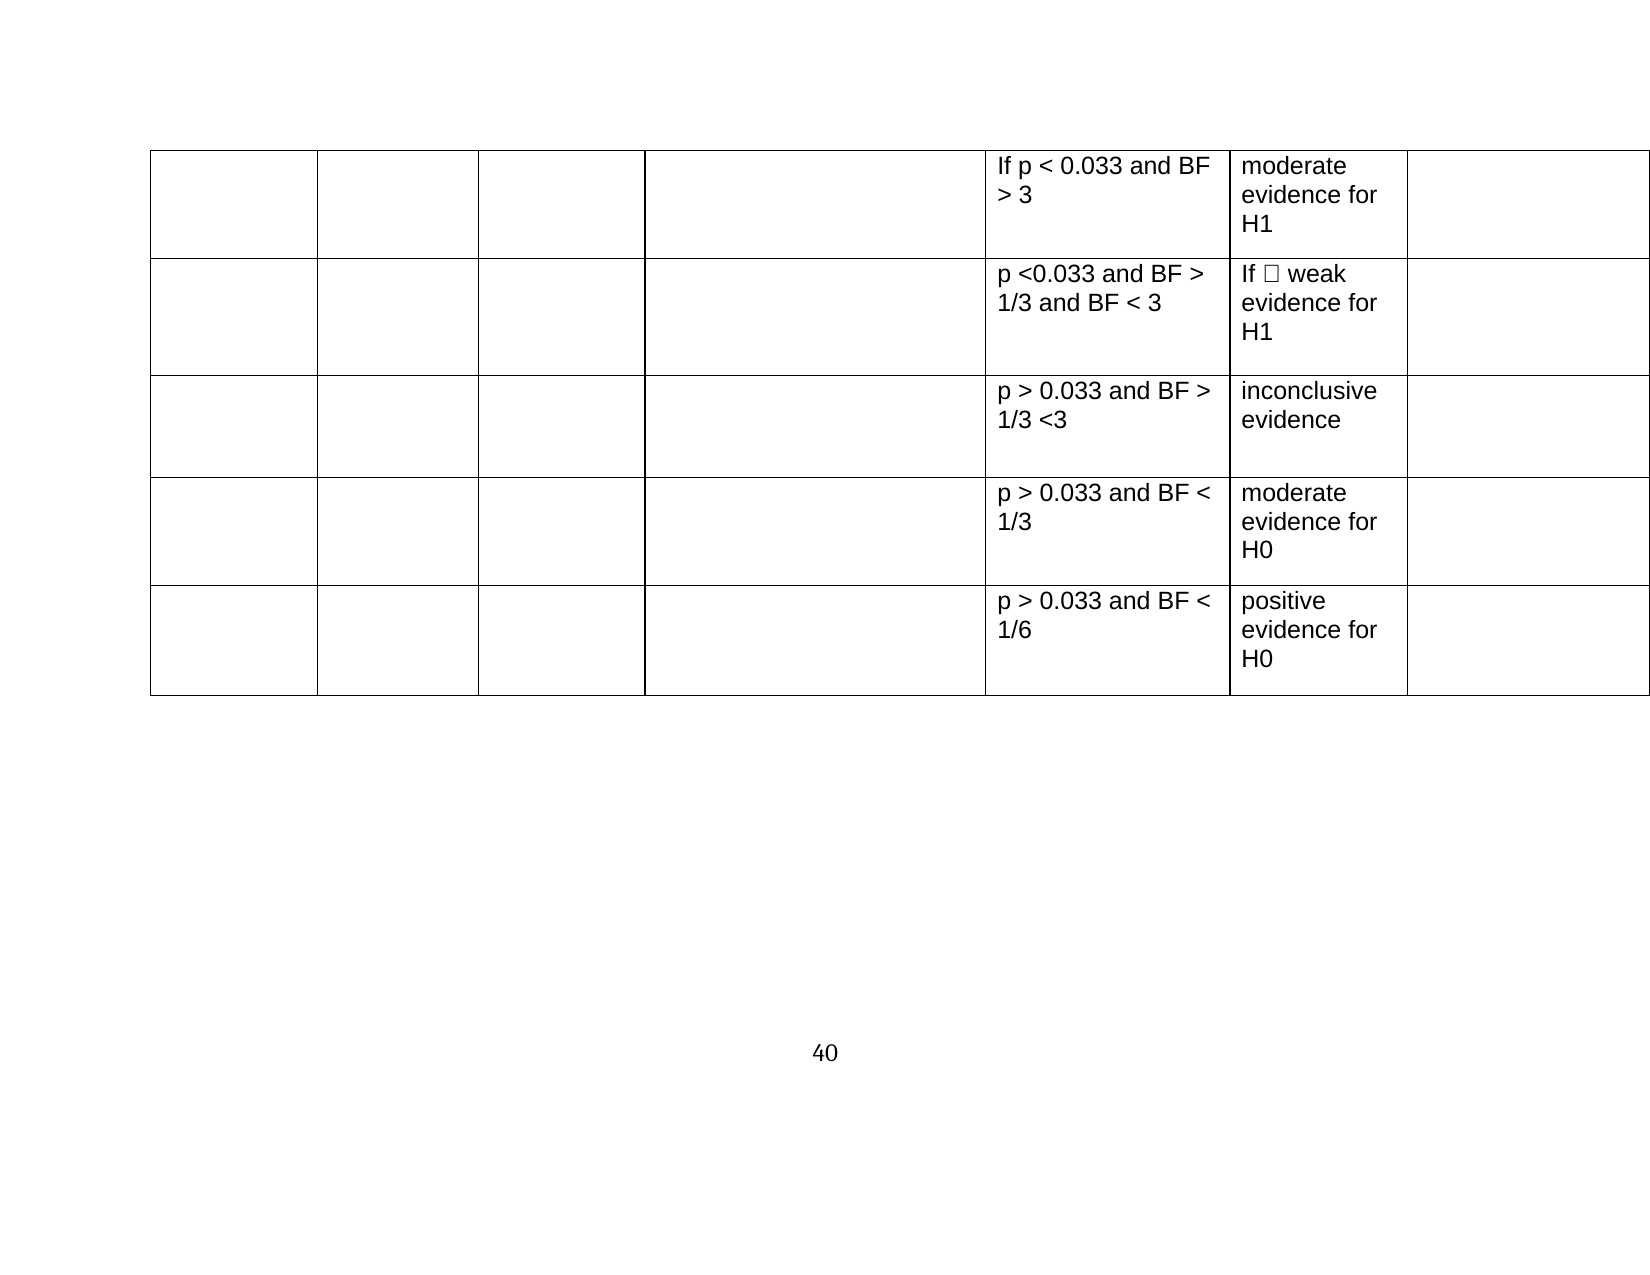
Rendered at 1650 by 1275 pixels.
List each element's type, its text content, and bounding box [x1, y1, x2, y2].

table_cell [1408, 259, 1649, 375]
table_cell [318, 151, 478, 258]
table_cell [151, 586, 317, 695]
table_cell p > 0.033 and BF > 1/3 <3 [986, 376, 1229, 477]
table_cell [479, 478, 644, 585]
table_cell [318, 376, 478, 477]
table_cell [479, 151, 644, 258]
table_cell [151, 151, 317, 258]
table_cell [479, 259, 644, 375]
table_cell [646, 586, 985, 695]
table_cell p > 0.033 and BF < 1/3 [986, 478, 1229, 585]
table_cell [646, 259, 985, 375]
table_cell moderate evidence for H1 [1231, 151, 1407, 258]
table_cell [479, 586, 644, 695]
table_cell [151, 259, 317, 375]
table_cell [646, 376, 985, 477]
table_cell [318, 259, 478, 375]
table_cell If p < 0.033 and BF > 3 [986, 151, 1229, 258]
table_cell p <0.033 and BF > 1/3 and BF < 3 [986, 259, 1229, 375]
table_cell [318, 478, 478, 585]
table_cell p > 0.033 and BF < 1/6 [986, 586, 1229, 695]
table_cell If  weak evidence for H1 [1231, 259, 1407, 375]
table_cell inconclusive evidence [1231, 376, 1407, 477]
table_cell [646, 478, 985, 585]
table_cell moderate evidence for H0 [1231, 478, 1407, 585]
table_cell [151, 376, 317, 477]
table_cell [318, 586, 478, 695]
table_cell positive evidence for H0 [1231, 586, 1407, 695]
table_cell [479, 376, 644, 477]
table_cell [646, 151, 985, 258]
table_cell [1408, 151, 1649, 258]
table_cell [1408, 478, 1649, 585]
table_cell [1408, 376, 1649, 477]
table_cell [1408, 586, 1649, 695]
table_cell [151, 478, 317, 585]
